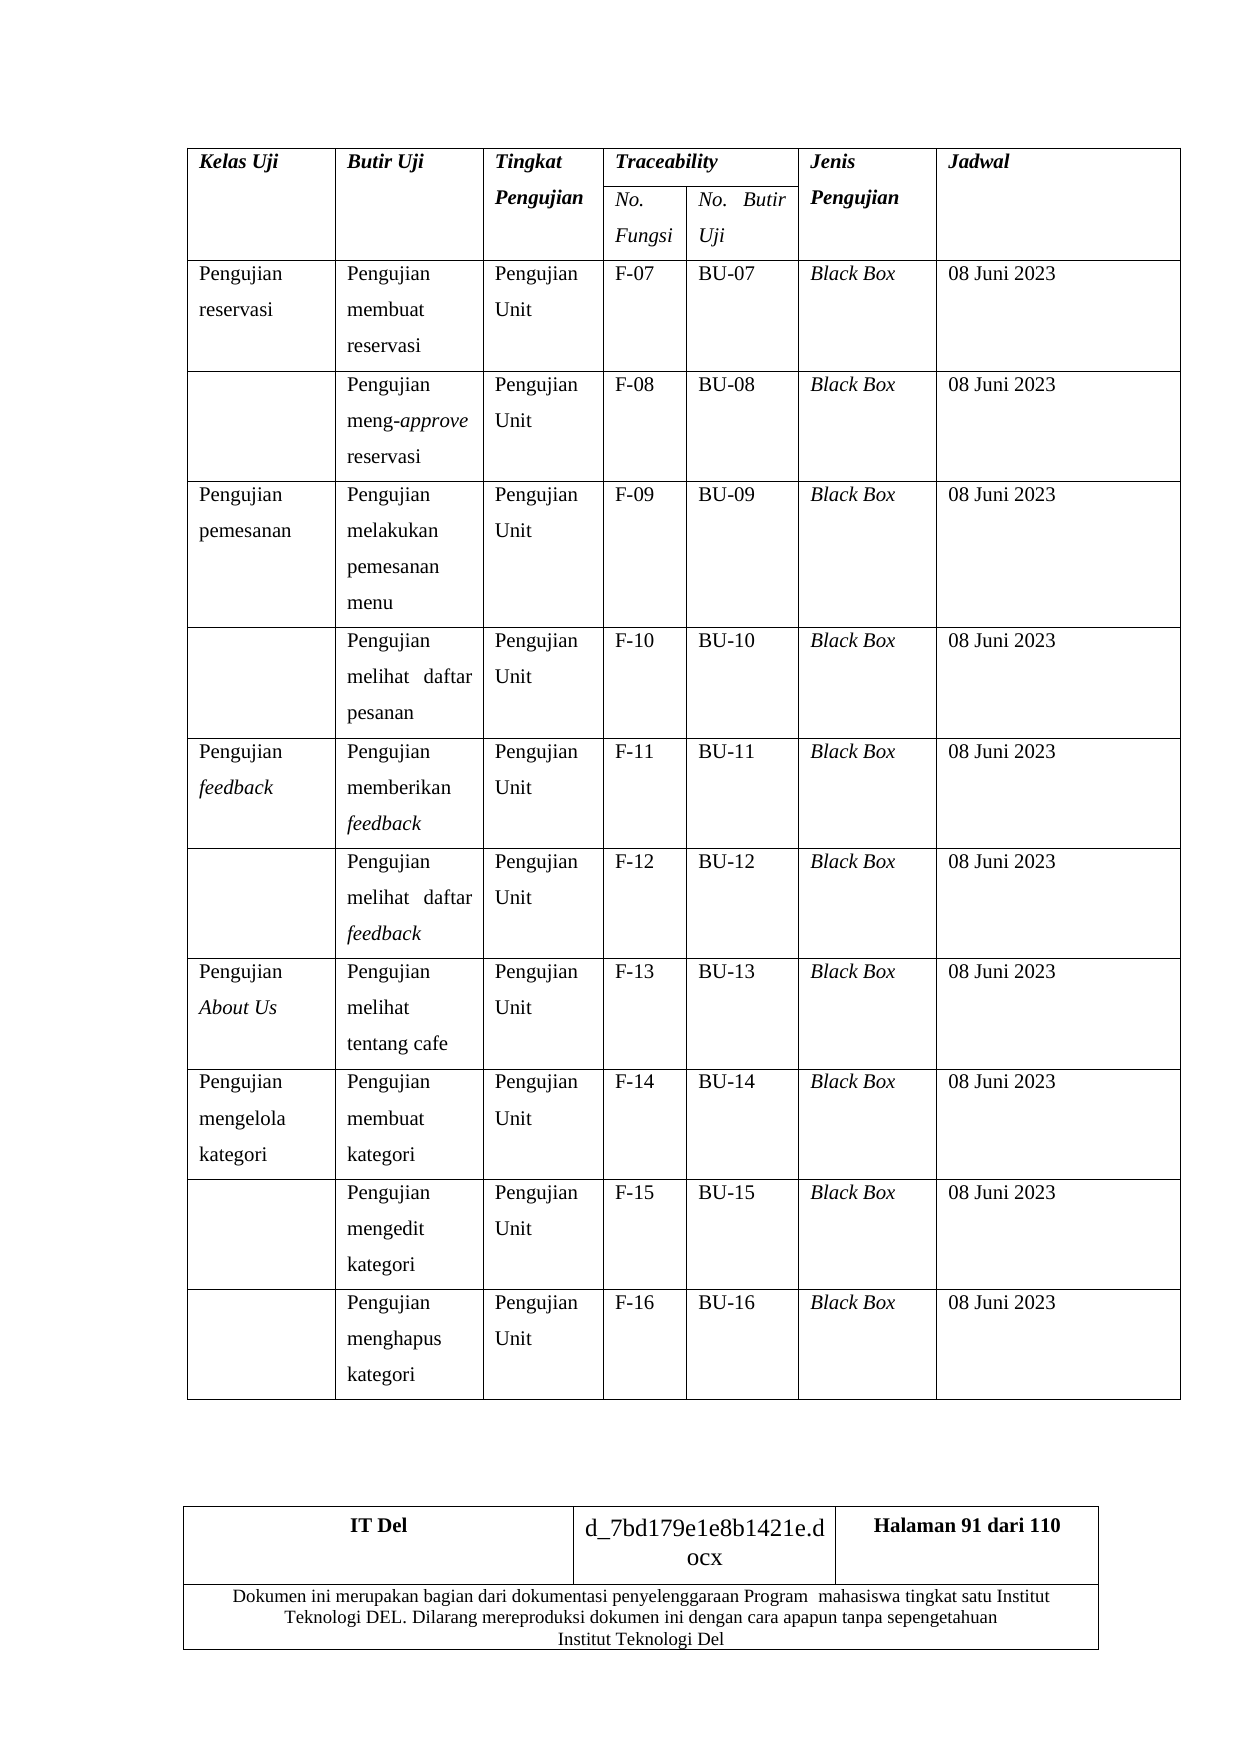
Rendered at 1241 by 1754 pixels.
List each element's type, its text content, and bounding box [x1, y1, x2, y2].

table_cell 08 Juni 2023 [937, 1180, 1180, 1289]
table_cell F-09 [604, 482, 686, 627]
table_cell Pengujian reservasi [188, 261, 335, 371]
table_cell Pengujian Unit [484, 849, 603, 958]
table_cell Black Box [799, 261, 936, 371]
table_cell Pengujian meng-approve reservasi [336, 372, 483, 481]
table_cell Pengujian memberikan feedback [336, 739, 483, 848]
table_cell Black Box [799, 1290, 936, 1399]
table_cell [188, 628, 335, 737]
table_cell F-15 [604, 1180, 686, 1289]
table_cell BU-07 [687, 261, 798, 371]
table_cell 08 Juni 2023 [937, 372, 1180, 481]
table_cell 08 Juni 2023 [937, 959, 1180, 1068]
table_cell Black Box [799, 372, 936, 481]
table_cell F-13 [604, 959, 686, 1068]
table_cell Black Box [799, 739, 936, 848]
table_cell Black Box [799, 959, 936, 1068]
table_header Tingkat Pengujian [484, 149, 603, 260]
table_cell F-08 [604, 372, 686, 481]
table_cell Pengujian Unit [484, 959, 603, 1068]
table_cell Pengujian melihat daftar pesanan [336, 628, 483, 737]
table_cell No. Butir Uji [687, 187, 798, 260]
table_cell 08 Juni 2023 [937, 739, 1180, 848]
table_cell [188, 1180, 335, 1289]
table_cell Pengujian Unit [484, 482, 603, 627]
table_cell Pengujian mengelola kategori [188, 1070, 335, 1179]
table_cell BU-08 [687, 372, 798, 481]
table_cell F-14 [604, 1070, 686, 1179]
table_header Jadwal [937, 149, 1180, 260]
table_cell Pengujian mengedit kategori [336, 1180, 483, 1289]
table_cell Pengujian melihat tentang cafe [336, 959, 483, 1068]
table_cell Black Box [799, 1070, 936, 1179]
table_cell F-07 [604, 261, 686, 371]
table_cell F-16 [604, 1290, 686, 1399]
table_cell F-11 [604, 739, 686, 848]
table_header Traceability [604, 149, 798, 186]
table_cell Pengujian Unit [484, 1070, 603, 1179]
table_cell Pengujian menghapus kategori [336, 1290, 483, 1399]
table_cell [188, 1290, 335, 1399]
table_cell 08 Juni 2023 [937, 1290, 1180, 1399]
table_cell F-12 [604, 849, 686, 958]
table_header Butir Uji [336, 149, 483, 260]
table_cell 08 Juni 2023 [937, 261, 1180, 371]
table_cell Black Box [799, 1180, 936, 1289]
table_cell Pengujian feedback [188, 739, 335, 848]
table_cell Pengujian pemesanan [188, 482, 335, 627]
table_cell BU-16 [687, 1290, 798, 1399]
table_cell [188, 372, 335, 481]
table_cell Black Box [799, 628, 936, 737]
table_cell BU-14 [687, 1070, 798, 1179]
table_header Jenis Pengujian [799, 149, 936, 260]
table_cell 08 Juni 2023 [937, 849, 1180, 958]
table_cell No. Fungsi [604, 187, 686, 260]
table_cell Pengujian Unit [484, 261, 603, 371]
table_cell Pengujian melakukan pemesanan menu [336, 482, 483, 627]
table_cell Black Box [799, 849, 936, 958]
table_cell BU-12 [687, 849, 798, 958]
table_cell Pengujian Unit [484, 1290, 603, 1399]
table_cell 08 Juni 2023 [937, 1070, 1180, 1179]
table_cell Pengujian Unit [484, 739, 603, 848]
table_cell Pengujian Unit [484, 372, 603, 481]
table_cell BU-15 [687, 1180, 798, 1289]
table_cell BU-13 [687, 959, 798, 1068]
table_cell [188, 849, 335, 958]
table_cell Black Box [799, 482, 936, 627]
table_cell Pengujian membuat reservasi [336, 261, 483, 371]
table_cell Pengujian membuat kategori [336, 1070, 483, 1179]
table_cell BU-10 [687, 628, 798, 737]
table_cell Pengujian About Us [188, 959, 335, 1068]
table_header Kelas Uji [188, 149, 335, 260]
table_cell Pengujian Unit [484, 628, 603, 737]
table_cell Pengujian melihat daftar feedback [336, 849, 483, 958]
table_cell BU-09 [687, 482, 798, 627]
table_cell Pengujian Unit [484, 1180, 603, 1289]
table_cell 08 Juni 2023 [937, 482, 1180, 627]
table_cell F-10 [604, 628, 686, 737]
table_cell BU-11 [687, 739, 798, 848]
table_cell 08 Juni 2023 [937, 628, 1180, 737]
